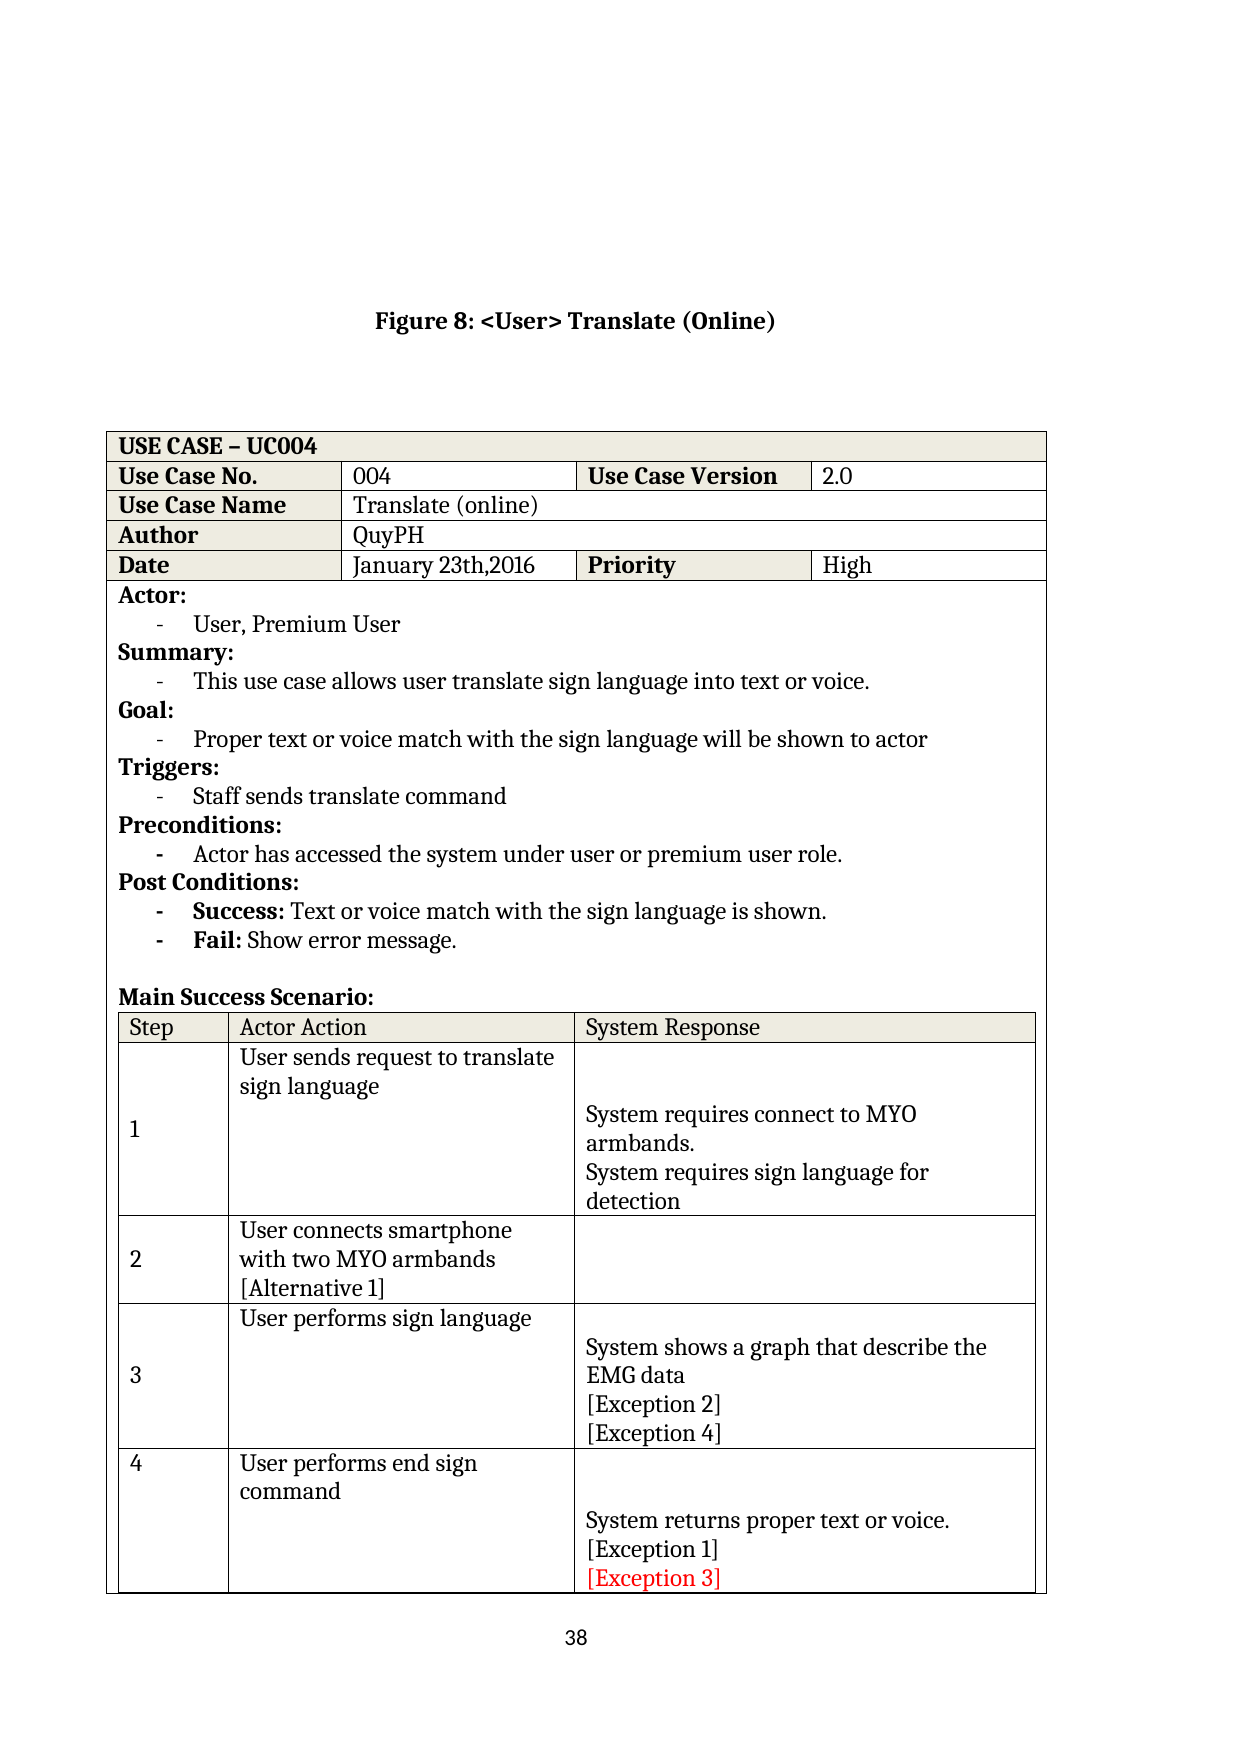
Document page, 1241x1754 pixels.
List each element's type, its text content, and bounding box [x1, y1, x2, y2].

table_cell 2.0 [812, 462, 1046, 490]
table_header USE CASE – UC004 [107, 432, 1046, 461]
table_cell January 23th,2016 [342, 551, 576, 580]
table_cell Use Case Name [107, 491, 341, 520]
table_cell High [812, 551, 1046, 580]
table_cell 004 [342, 462, 576, 490]
table_cell Date [107, 551, 341, 580]
table_cell Use Case No. [107, 462, 341, 490]
table_cell Priority [577, 551, 811, 580]
text Figure 8: <User> Translate (Online) [118, 307, 1033, 336]
table_cell QuyPH [342, 521, 1046, 550]
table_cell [107, 581, 1046, 1593]
table_cell Translate (online) [342, 491, 1046, 520]
table_cell Use Case Version [577, 462, 811, 490]
table_cell Author [107, 521, 341, 550]
